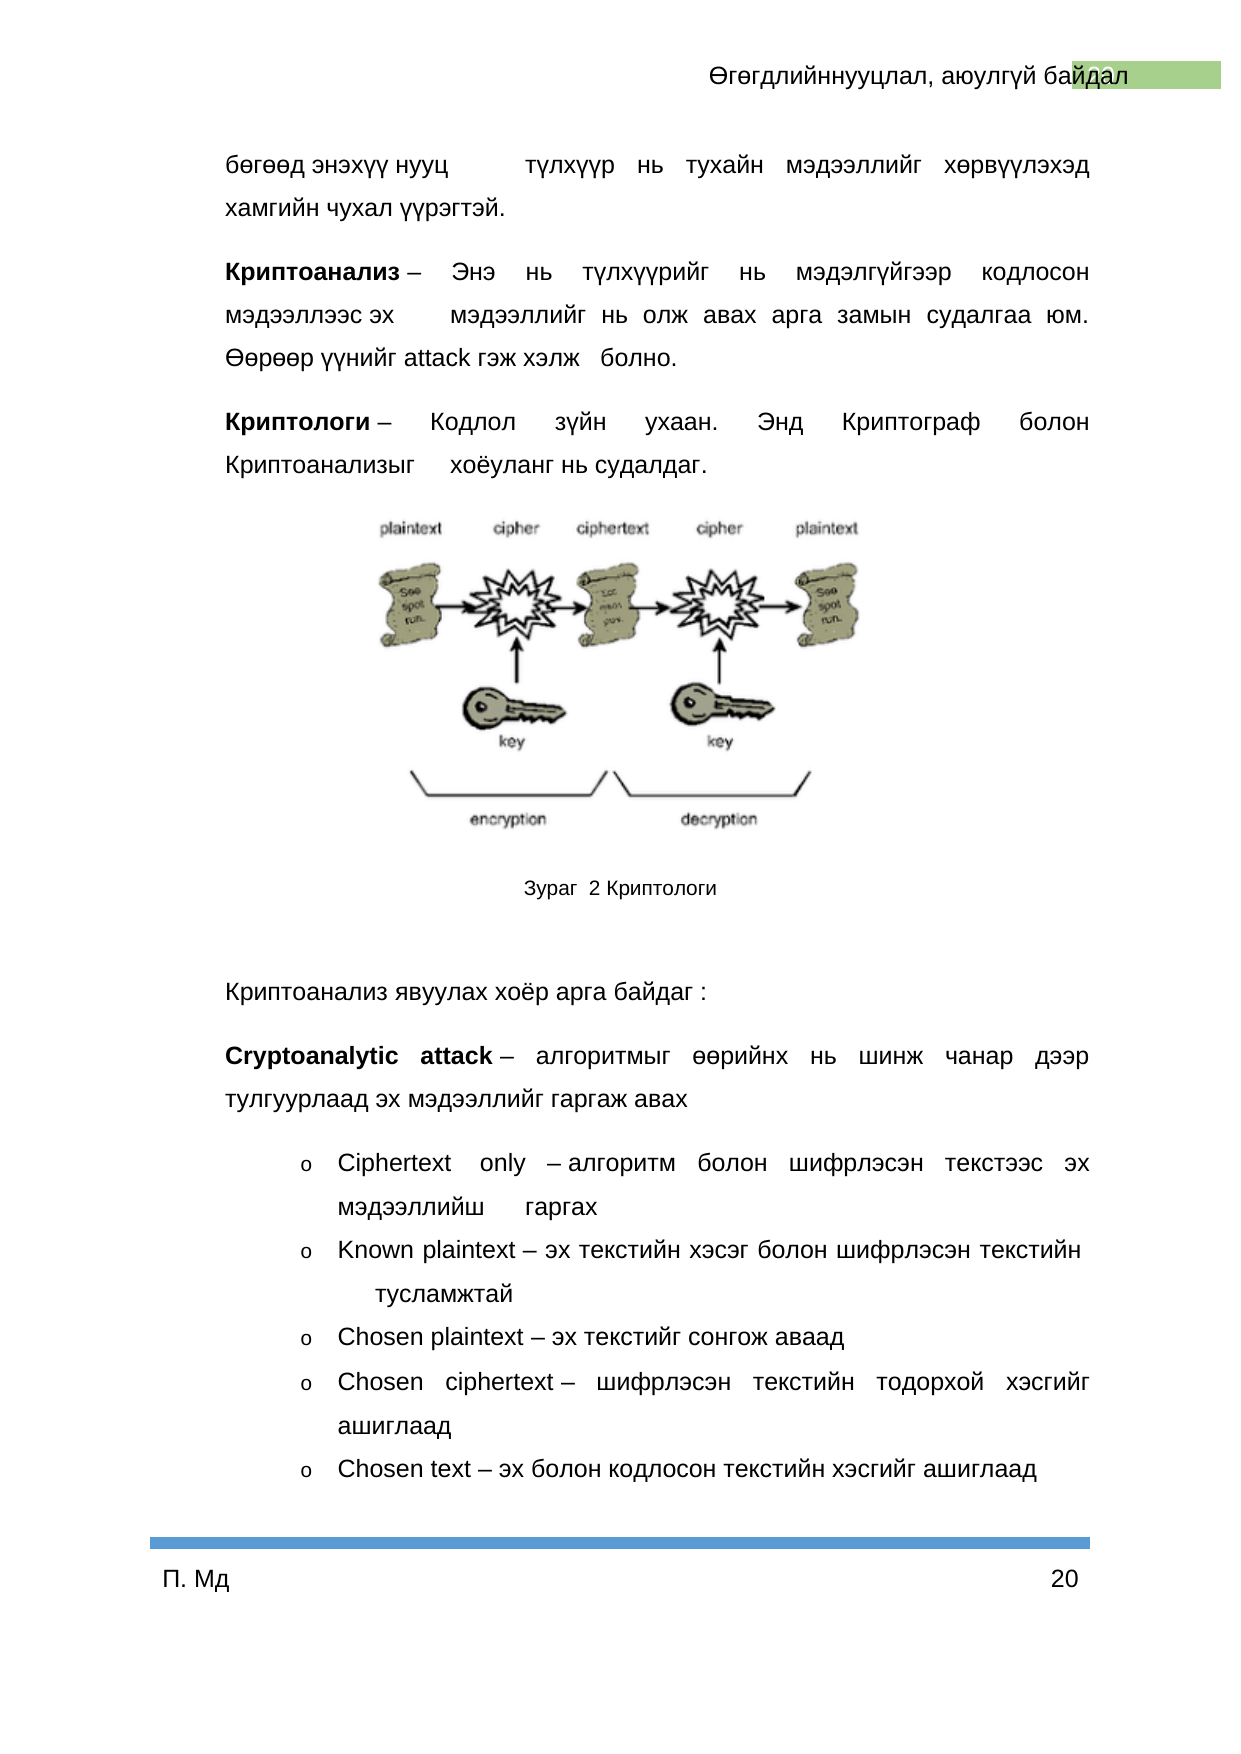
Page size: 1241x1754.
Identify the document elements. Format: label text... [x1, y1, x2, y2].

text Криптоанализ явуулах хоёр арга байдаг : [150, 977, 1090, 1006]
list Known plaintext – эх текстийн хэсэг болон шифрлэсэн текстийн тусламжтай [300, 1235, 1090, 1308]
text Зураг 2 Криптологи [150, 875, 1090, 899]
picture [370, 514, 870, 841]
list Ciphertext only – алгоритм болон шифрлэсэн текстээс эх мэдээллийш гаргах [300, 1148, 1090, 1221]
text Криптологи – Кодлол зүйн ухаан. Энд Криптограф болон Криптоанализыг хоёуланг нь судалдаг. [225, 407, 1090, 479]
list Chosen text – эх болон кодлосон текстийн хэсгийг ашиглаад [300, 1454, 1090, 1484]
list Chosen plaintext – эх текстийг сонгож аваад [300, 1322, 1090, 1352]
list Chosen ciphertext – шифрлэсэн текстийн тодорхой хэсгийг ашиглаад [300, 1367, 1090, 1440]
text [225, 150, 1090, 222]
text Криптоанализ – Энэ нь түлхүүрийг нь мэдэлгүйгээр кодлосон мэдээллээс эх мэдээллийг нь олж авах арга замын судалгаа юм. Өөрөөр үүнийг attack гэж хэлж болно. [225, 257, 1090, 372]
text Cryptoanalytic attack – алгоритмыг өөрийнх нь шинж чанар дээр тулгуурлаад эх мэдээллийг гаргаж авах [225, 1041, 1090, 1113]
